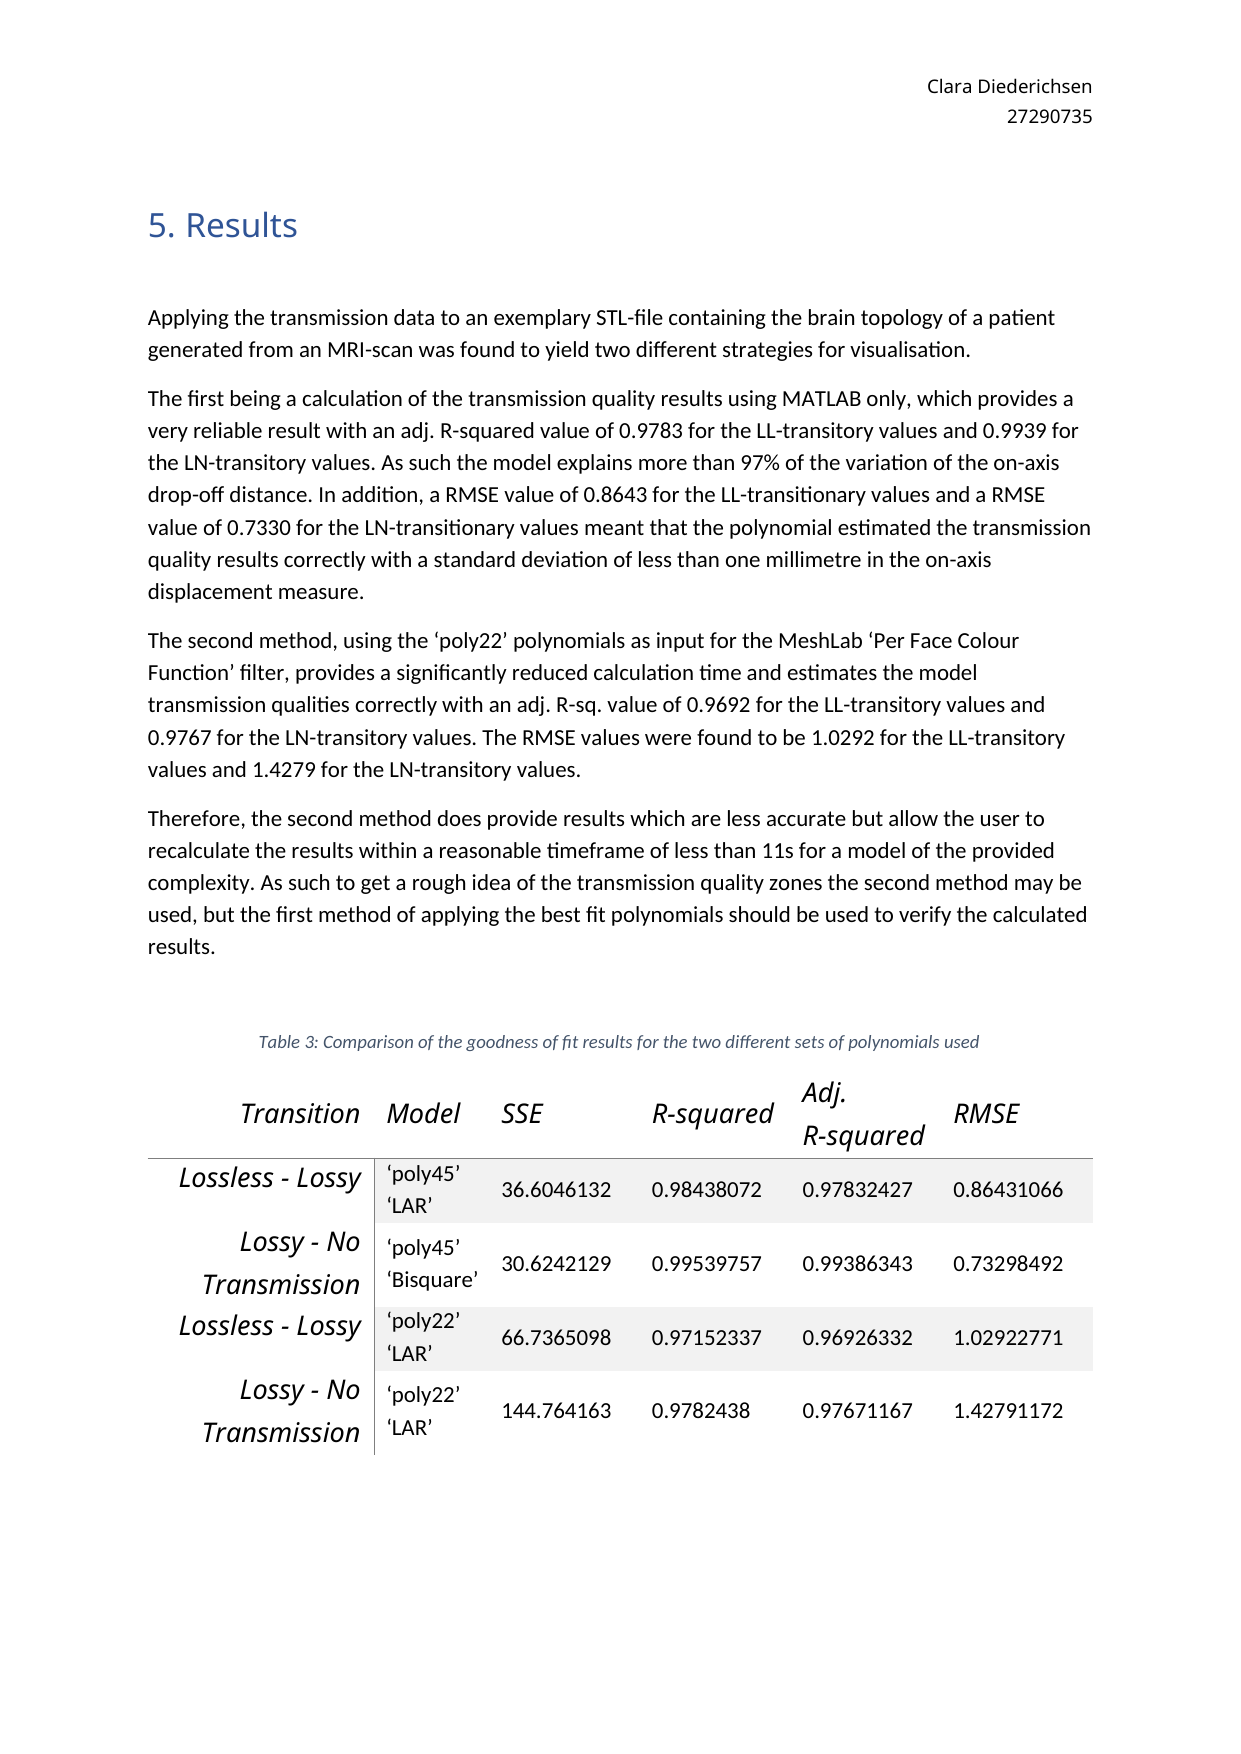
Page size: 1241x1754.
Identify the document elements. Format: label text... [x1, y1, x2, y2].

table_cell 0.99386343 [791, 1223, 942, 1307]
table_cell 0.97832427 [791, 1159, 942, 1223]
table_header Model [375, 1074, 490, 1158]
table_cell 0.98438072 [640, 1159, 791, 1223]
table_cell 1.02922771 [942, 1307, 1093, 1371]
table_header SSE [490, 1074, 640, 1158]
table_cell 0.73298492 [942, 1223, 1093, 1307]
table_cell 36.6046132 [490, 1159, 640, 1223]
text Therefore, the second method does provide results which are less accurate but allow the user to recalculate the results within a reasonable timeframe of less than 11s for a model of the provided complexity. As such to get a rough idea of the transmission quality zones the second method may be used, but the first method of applying the best fit polynomials should be used to verify the calculated results. [148, 804, 1093, 960]
table_cell 66.7365098 [490, 1307, 640, 1371]
text The first being a calculation of the transmission quality results using MATLAB only, which provides a very reliable result with an adj. R-squared value of 0.9783 for the LL-transitory values and 0.9939 for the LN-transitory values. As such the model explains more than 97% of the variation of the on-axis drop-off distance. In addition, a RMSE value of 0.8643 for the LL-transitionary values and a RMSE value of 0.7330 for the LN-transitionary values meant that the polynomial estimated the transmission quality results correctly with a standard deviation of less than one millimetre in the on-axis displacement measure. [148, 384, 1093, 605]
subtitle Results [148, 202, 1093, 247]
table_cell 0.96926332 [791, 1307, 942, 1371]
text Table 3: Comparison of the goodness of fit results for the two different sets of polynomials used [148, 1030, 1093, 1053]
table_cell ‘poly45’ ‘LAR’ [375, 1159, 490, 1223]
table_cell 0.99539757 [640, 1223, 791, 1307]
table_cell 0.97671167 [791, 1371, 942, 1454]
table_header R-squared [640, 1074, 791, 1158]
table_cell 0.86431066 [942, 1159, 1093, 1223]
table_header Transition [148, 1074, 375, 1158]
table_cell Lossy - No Transmission [148, 1223, 374, 1307]
table_cell 30.6242129 [490, 1223, 640, 1307]
table_cell 1.42791172 [942, 1371, 1093, 1454]
table_cell 0.9782438 [640, 1371, 791, 1454]
table_cell Lossy - No Transmission [148, 1371, 374, 1454]
table_cell Lossless - Lossy [148, 1307, 374, 1371]
table_cell ‘poly22’ ‘LAR’ [375, 1371, 490, 1454]
text The second method, using the ‘poly22’ polynomials as input for the MeshLab ‘Per Face Colour Function’ filter, provides a significantly reduced calculation time and estimates the model transmission qualities correctly with an adj. R-sq. value of 0.9692 for the LL-transitory values and 0.9767 for the LN-transitory values. The RMSE values were found to be 1.0292 for the LL-transitory values and 1.4279 for the LN-transitory values. [148, 626, 1093, 783]
table_cell ‘poly45’ ‘Bisquare’ [375, 1223, 490, 1307]
table_cell ‘poly22’ ‘LAR’ [375, 1307, 490, 1371]
table_header Adj. R-squared [791, 1074, 942, 1158]
table_cell 144.764163 [490, 1371, 640, 1454]
table_cell Lossless - Lossy [148, 1159, 374, 1223]
table_cell 0.97152337 [640, 1307, 791, 1371]
text Applying the transmission data to an exemplary STL-file containing the brain topology of a patient generated from an MRI-scan was found to yield two different strategies for visualisation. [148, 303, 1093, 363]
table_header RMSE [942, 1074, 1093, 1158]
